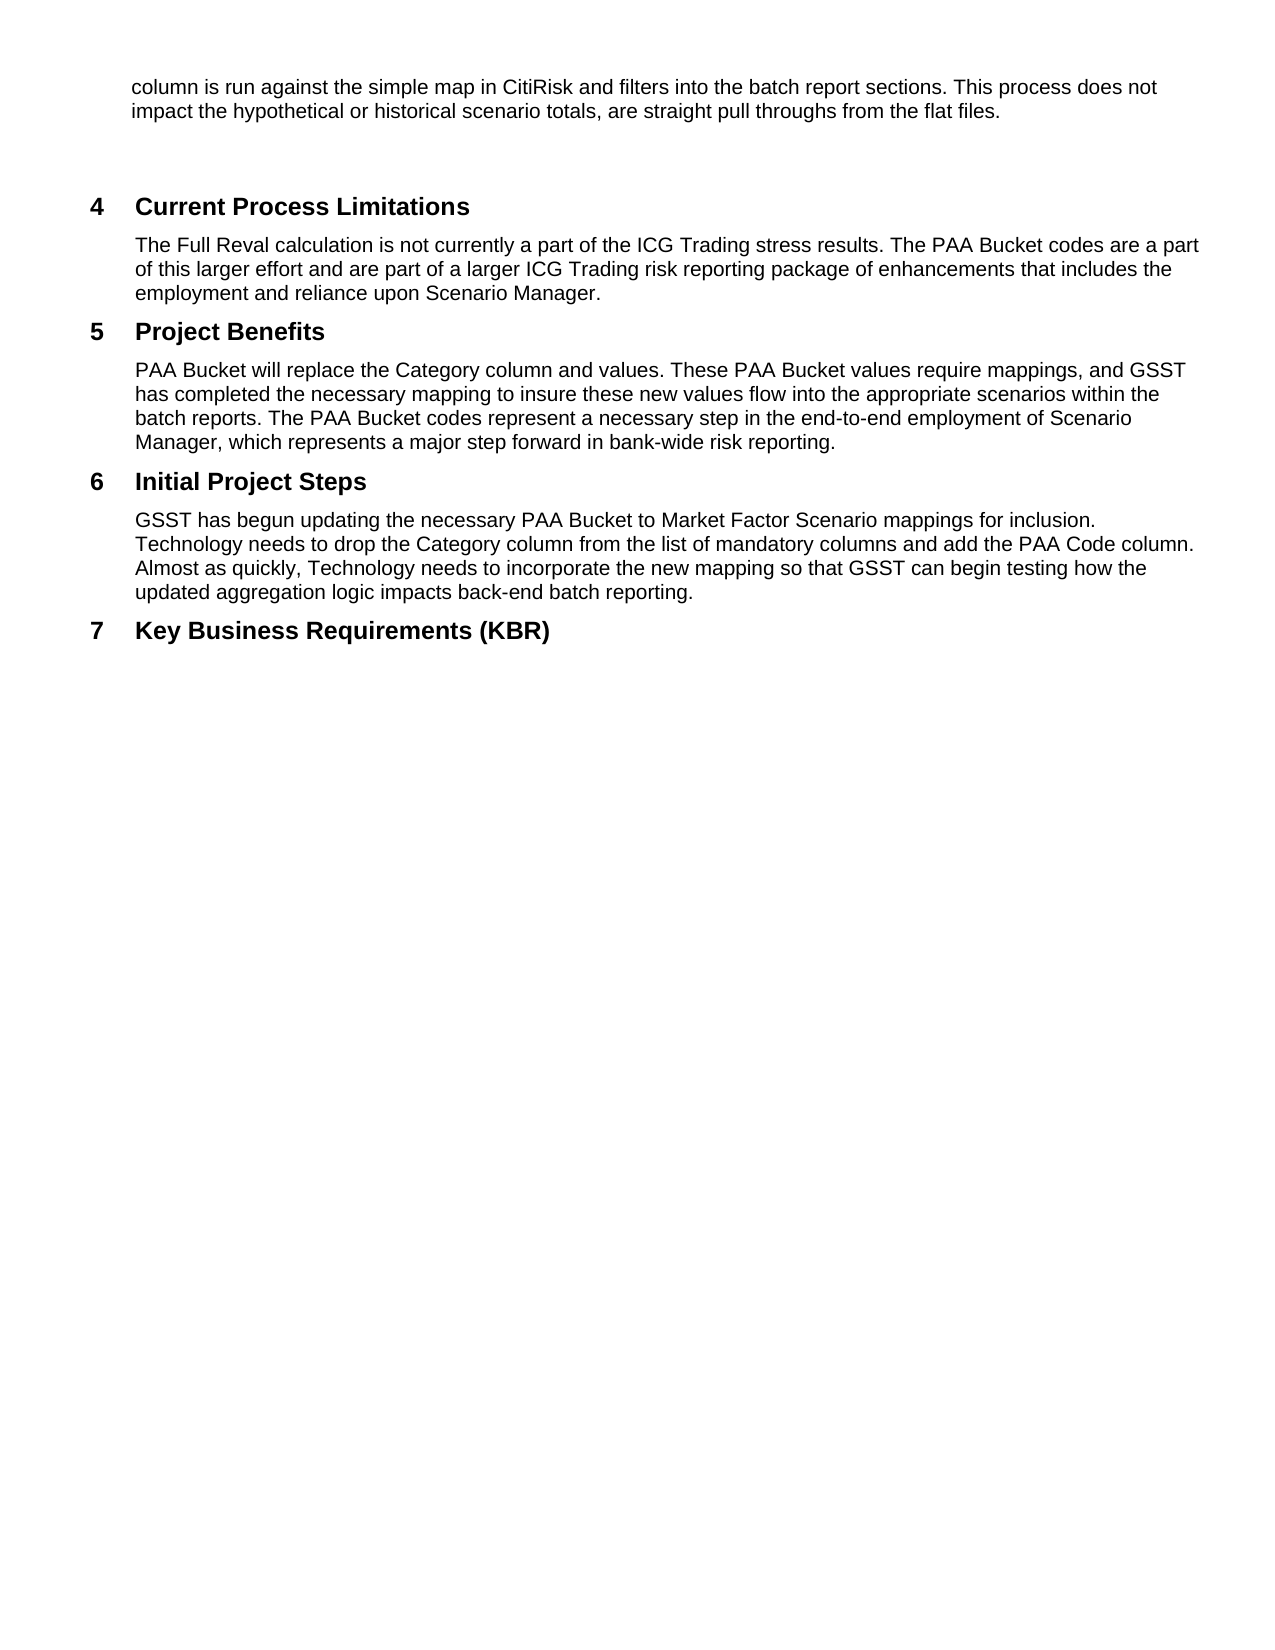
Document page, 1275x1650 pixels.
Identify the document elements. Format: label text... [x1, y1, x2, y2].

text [131, 75, 1200, 123]
subtitle Key Business Requirements (KBR) [90, 616, 1200, 645]
subtitle PAA Bucket will replace the Category column and values. These PAA Bucket values require mappings, and GSST has completed the necessary mapping to insure these new values flow into the appropriate scenarios within the batch reports. The PAA Bucket codes represent a necessary step in the end-to-end employment of Scenario Manager, which represents a major step forward in bank-wide risk reporting. [135, 358, 1200, 454]
subtitle Initial Project Steps [90, 467, 1200, 495]
subtitle Current Process Limitations [90, 191, 1200, 220]
subtitle Project Benefits [90, 317, 1200, 346]
subtitle GSST has begun updating the necessary PAA Bucket to Market Factor Scenario mappings for inclusion. Technology needs to drop the Category column from the list of mandatory columns and add the PAA Code column. Almost as quickly, Technology needs to incorporate the new mapping so that GSST can begin testing how the updated aggregation logic impacts back-end batch reporting. [135, 508, 1200, 604]
subtitle The Full Reval calculation is not currently a part of the ICG Trading stress results. The PAA Bucket codes are a part of this larger effort and are part of a larger ICG Trading risk reporting package of enhancements that includes the employment and reliance upon Scenario Manager. [135, 233, 1200, 304]
